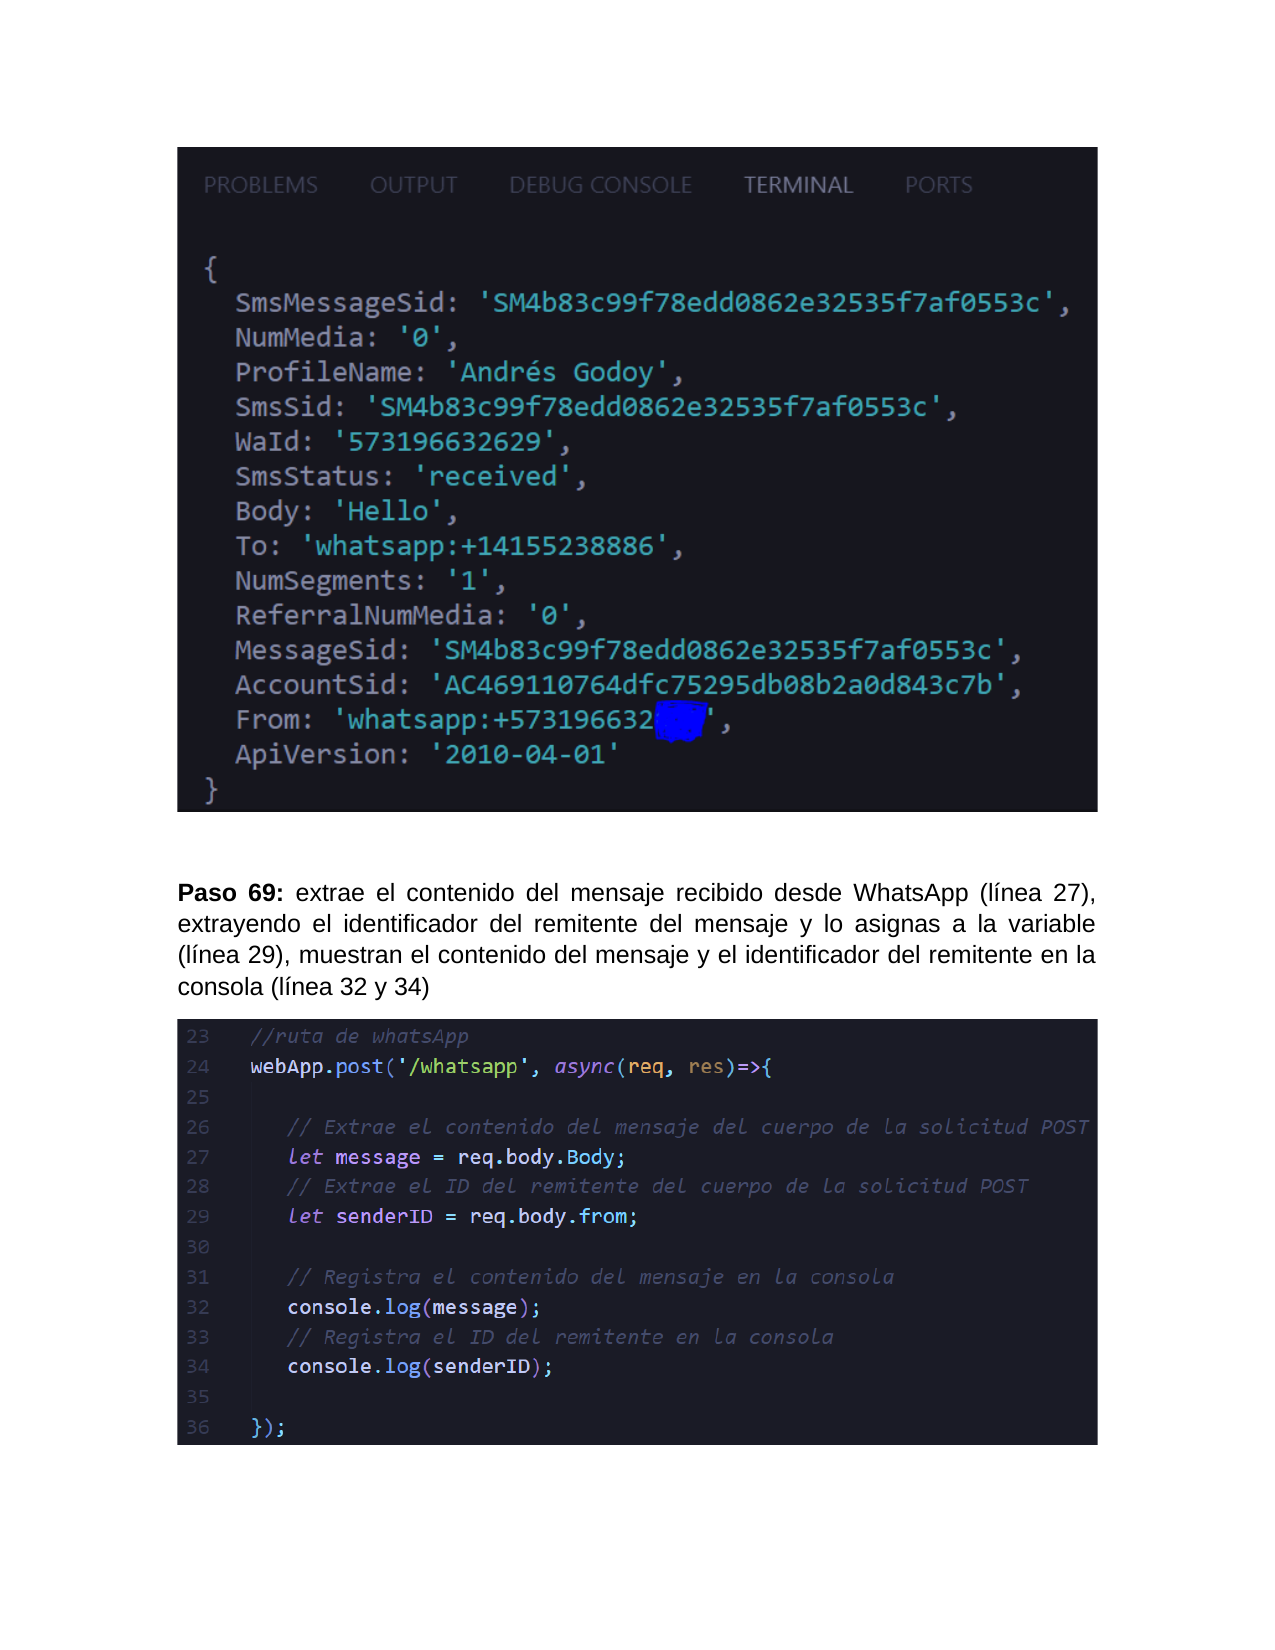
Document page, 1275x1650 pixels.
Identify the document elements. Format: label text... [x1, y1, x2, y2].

picture [177, 147, 1098, 812]
picture [177, 1019, 1098, 1445]
text Paso 69: extrae el contenido del mensaje recibido desde WhatsApp (línea 27), extrayendo el identificador del remitente del mensaje y lo asignas a la variable (línea 29), muestran el contenido del mensaje y el identificador del remitente en la consola (línea 32 y 34) [177, 878, 1098, 1000]
